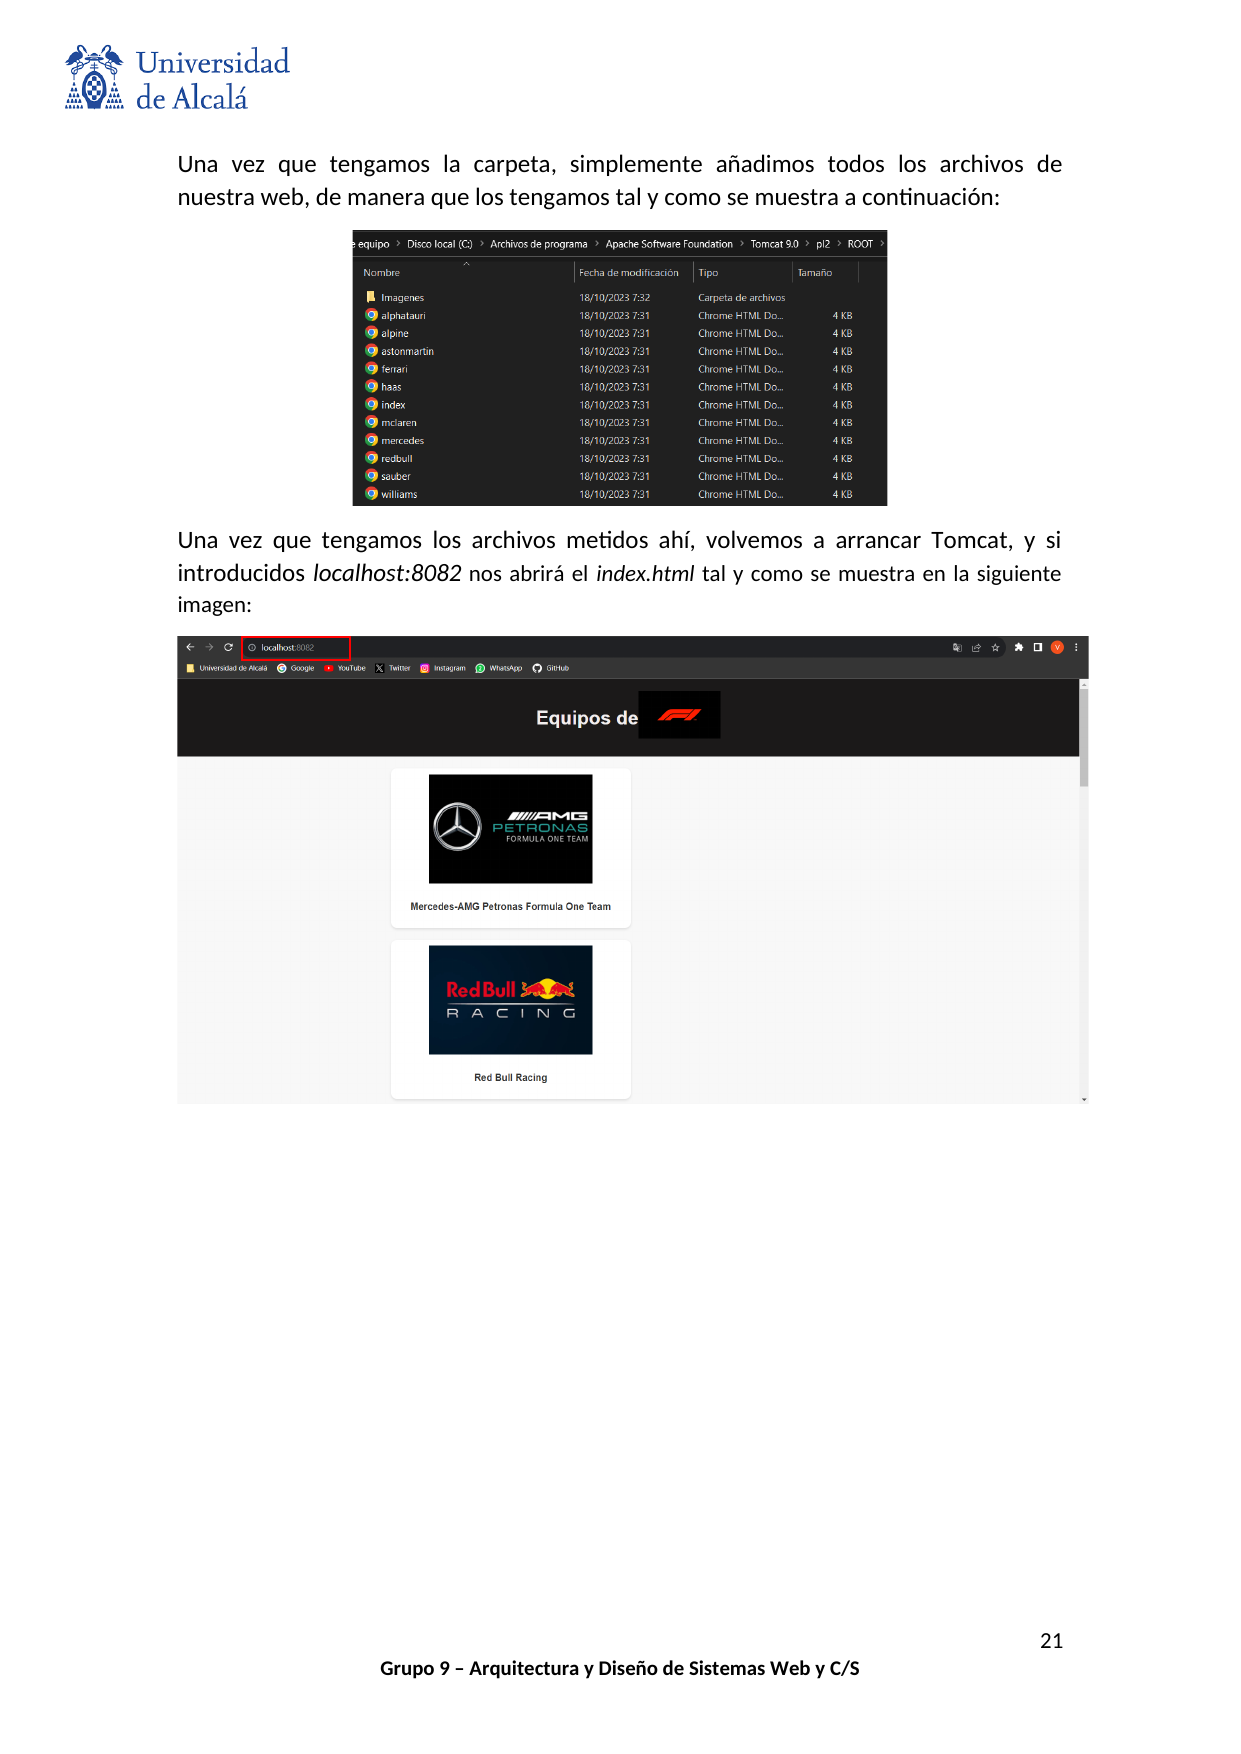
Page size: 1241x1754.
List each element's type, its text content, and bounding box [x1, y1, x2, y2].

picture [177, 636, 1089, 1104]
picture [57, 36, 297, 117]
picture [352, 230, 888, 506]
text Una vez que tengamos la carpeta, simplemente añadimos todos los archivos de nuestra web, de manera que los tengamos tal y como se muestra a continuación: [177, 148, 1063, 211]
text Una vez que tengamos los archivos metidos ahí, volvemos a arrancar Tomcat, y si introducidos localhost:8082 nos abrirá el index.html tal y como se muestra en la siguiente imagen: [177, 524, 1063, 618]
picture [243, 638, 349, 659]
